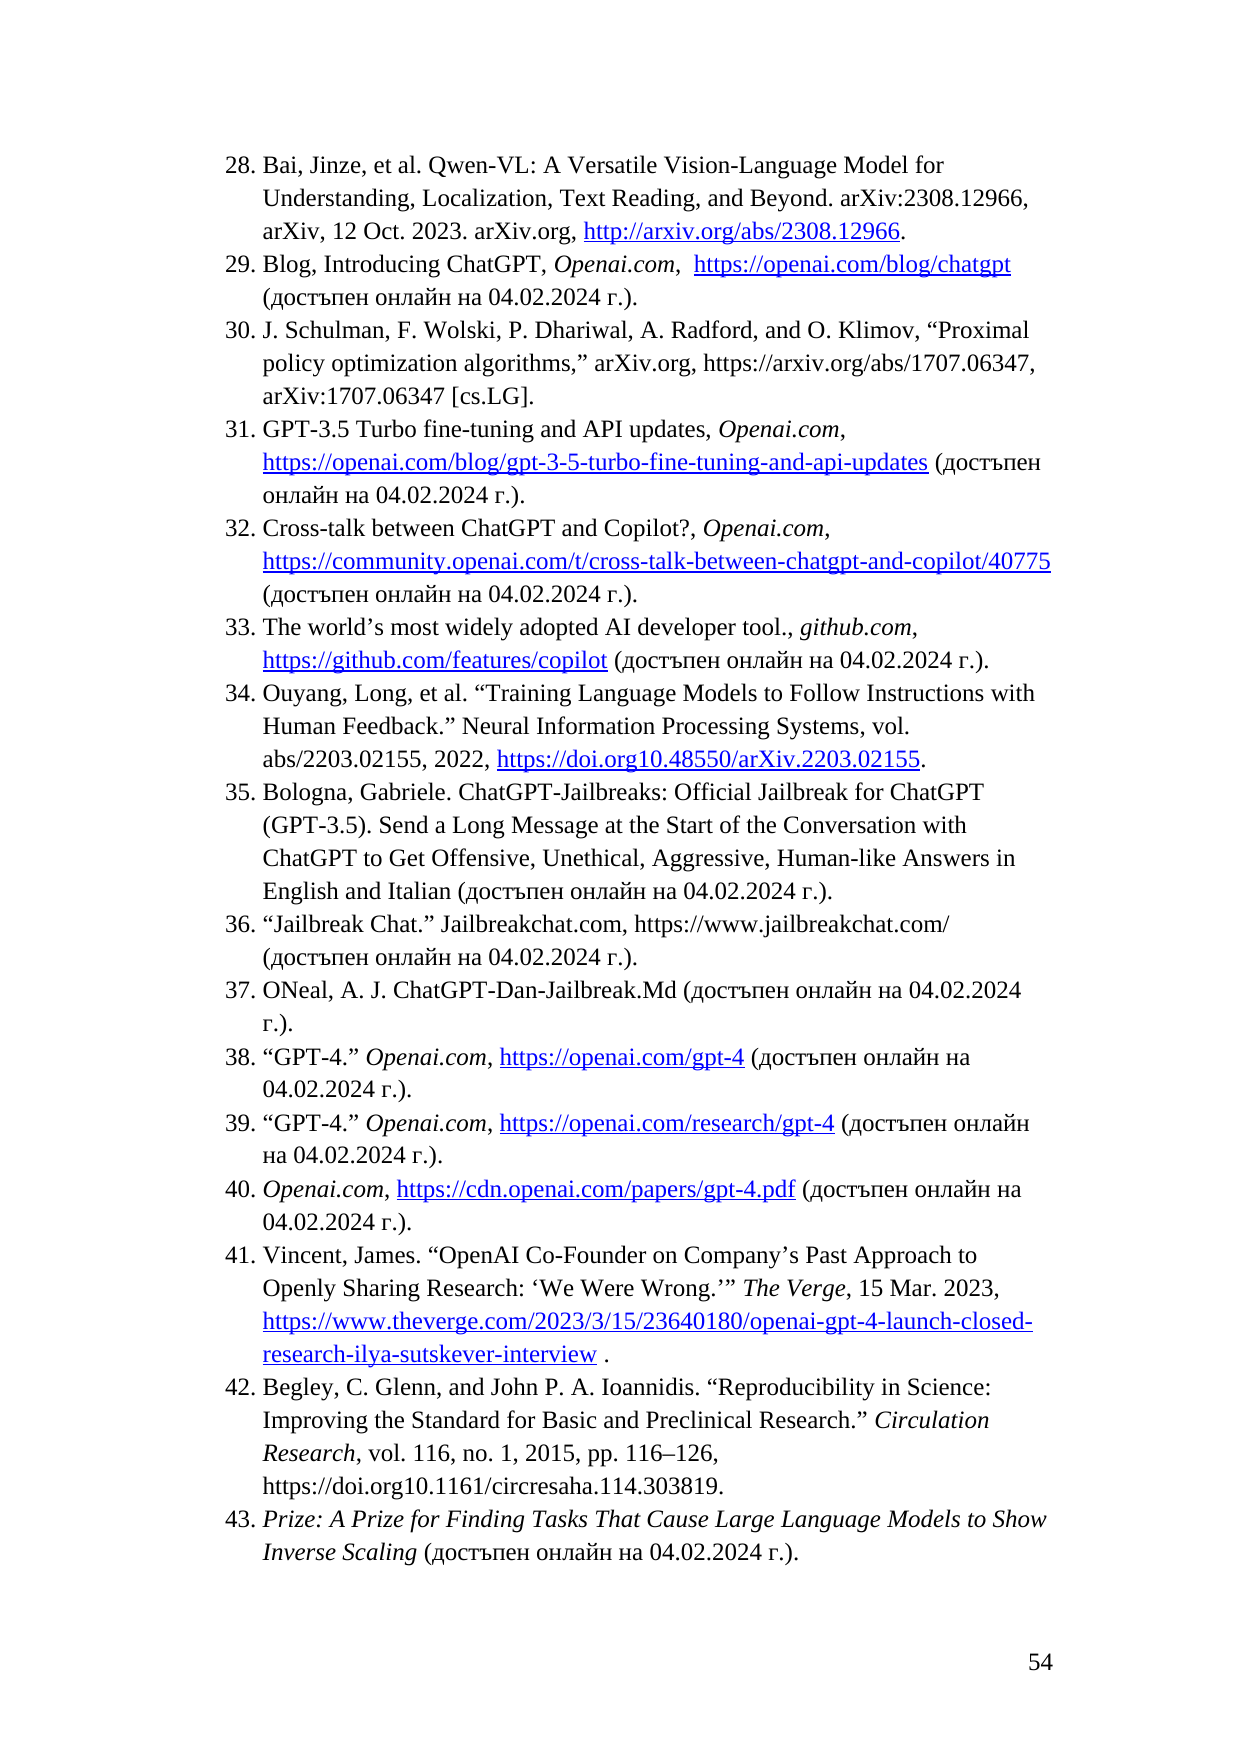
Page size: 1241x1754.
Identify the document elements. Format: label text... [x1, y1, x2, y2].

list J. Schulman, F. Wolski, P. Dhariwal, A. Radford, and O. Klimov, “Proximal policy optimization algorithms,” arXiv.org, https://arxiv.org/abs/1707.06347, arXiv:1707.06347 [cs.LG]. [225, 315, 1053, 410]
list Bai, Jinze, et al. Qwen-VL: A Versatile Vision-Language Model for Understanding, Localization, Text Reading, and Beyond. arXiv:2308.12966, arXiv, 12 Oct. 2023. arXiv.org, http://arxiv.org/abs/2308.12966. [225, 150, 1053, 245]
list ONeal, A. J. ChatGPT-Dan-Jailbreak.Md (достъпен онлайн на 04.02.2024 г.). [225, 976, 1053, 1037]
list “GPT-4.” Openai.com, https://openai.com/gpt-4 (достъпен онлайн на 04.02.2024 г.). [225, 1042, 1053, 1103]
list Prize: A Prize for Finding Tasks That Cause Large Language Models to Show Inverse Scaling (достъпен онлайн на 04.02.2024 г.). [225, 1504, 1053, 1566]
list Openai.com, https://cdn.openai.com/papers/gpt-4.pdf (достъпен онлайн на 04.02.2024 г.). [225, 1174, 1053, 1235]
list Begley, C. Glenn, and John P. A. Ioannidis. “Reproducibility in Science: Improving the Standard for Basic and Preclinical Research.” Circulation Research, vol. 116, no. 1, 2015, pp. 116–126, https://doi.org10.1161/circresaha.114.303819. [225, 1372, 1053, 1499]
list Blog, Introducing ChatGPT, Openai.com, https://openai.com/blog/chatgpt (достъпен онлайн на 04.02.2024 г.). [225, 249, 1053, 311]
list Cross-talk between ChatGPT and Copilot?, Openai.com, https://community.openai.com/t/cross-talk-between-chatgpt-and-copilot/40775 (достъпен онлайн на 04.02.2024 г.). [225, 513, 1053, 608]
list “Jailbreak Chat.” Jailbreakchat.com, https://www.jailbreakchat.com/ (достъпен онлайн на 04.02.2024 г.). [225, 909, 1053, 971]
list “GPT-4.” Openai.com, https://openai.com/research/gpt-4 (достъпен онлайн на 04.02.2024 г.). [225, 1108, 1053, 1169]
list GPT-3.5 Turbo fine-tuning and API updates, Openai.com, https://openai.com/blog/gpt-3-5-turbo-fine-tuning-and-api-updates (достъпен онлайн на 04.02.2024 г.). [225, 414, 1053, 509]
list Ouyang, Long, et al. “Training Language Models to Follow Instructions with Human Feedback.” Neural Information Processing Systems, vol. abs/2203.02155, 2022, https://doi.org10.48550/arXiv.2203.02155. [225, 678, 1053, 773]
list Vincent, James. “OpenAI Co-Founder on Company’s Past Approach to Openly Sharing Research: ‘We Were Wrong.’” The Verge, 15 Mar. 2023, https://www.theverge.com/2023/3/15/23640180/openai-gpt-4-launch-closed-research-ilya-sutskever-interview . [225, 1240, 1053, 1367]
list Bologna, Gabriele. ChatGPT-Jailbreaks: Official Jailbreak for ChatGPT (GPT-3.5). Send a Long Message at the Start of the Conversation with ChatGPT to Get Offensive, Unethical, Aggressive, Human-like Answers in English and Italian (достъпен онлайн на 04.02.2024 г.). [225, 777, 1053, 905]
list The world’s most widely adopted AI developer tool., github.com, https://github.com/features/copilot (достъпен онлайн на 04.02.2024 г.). [225, 612, 1053, 674]
